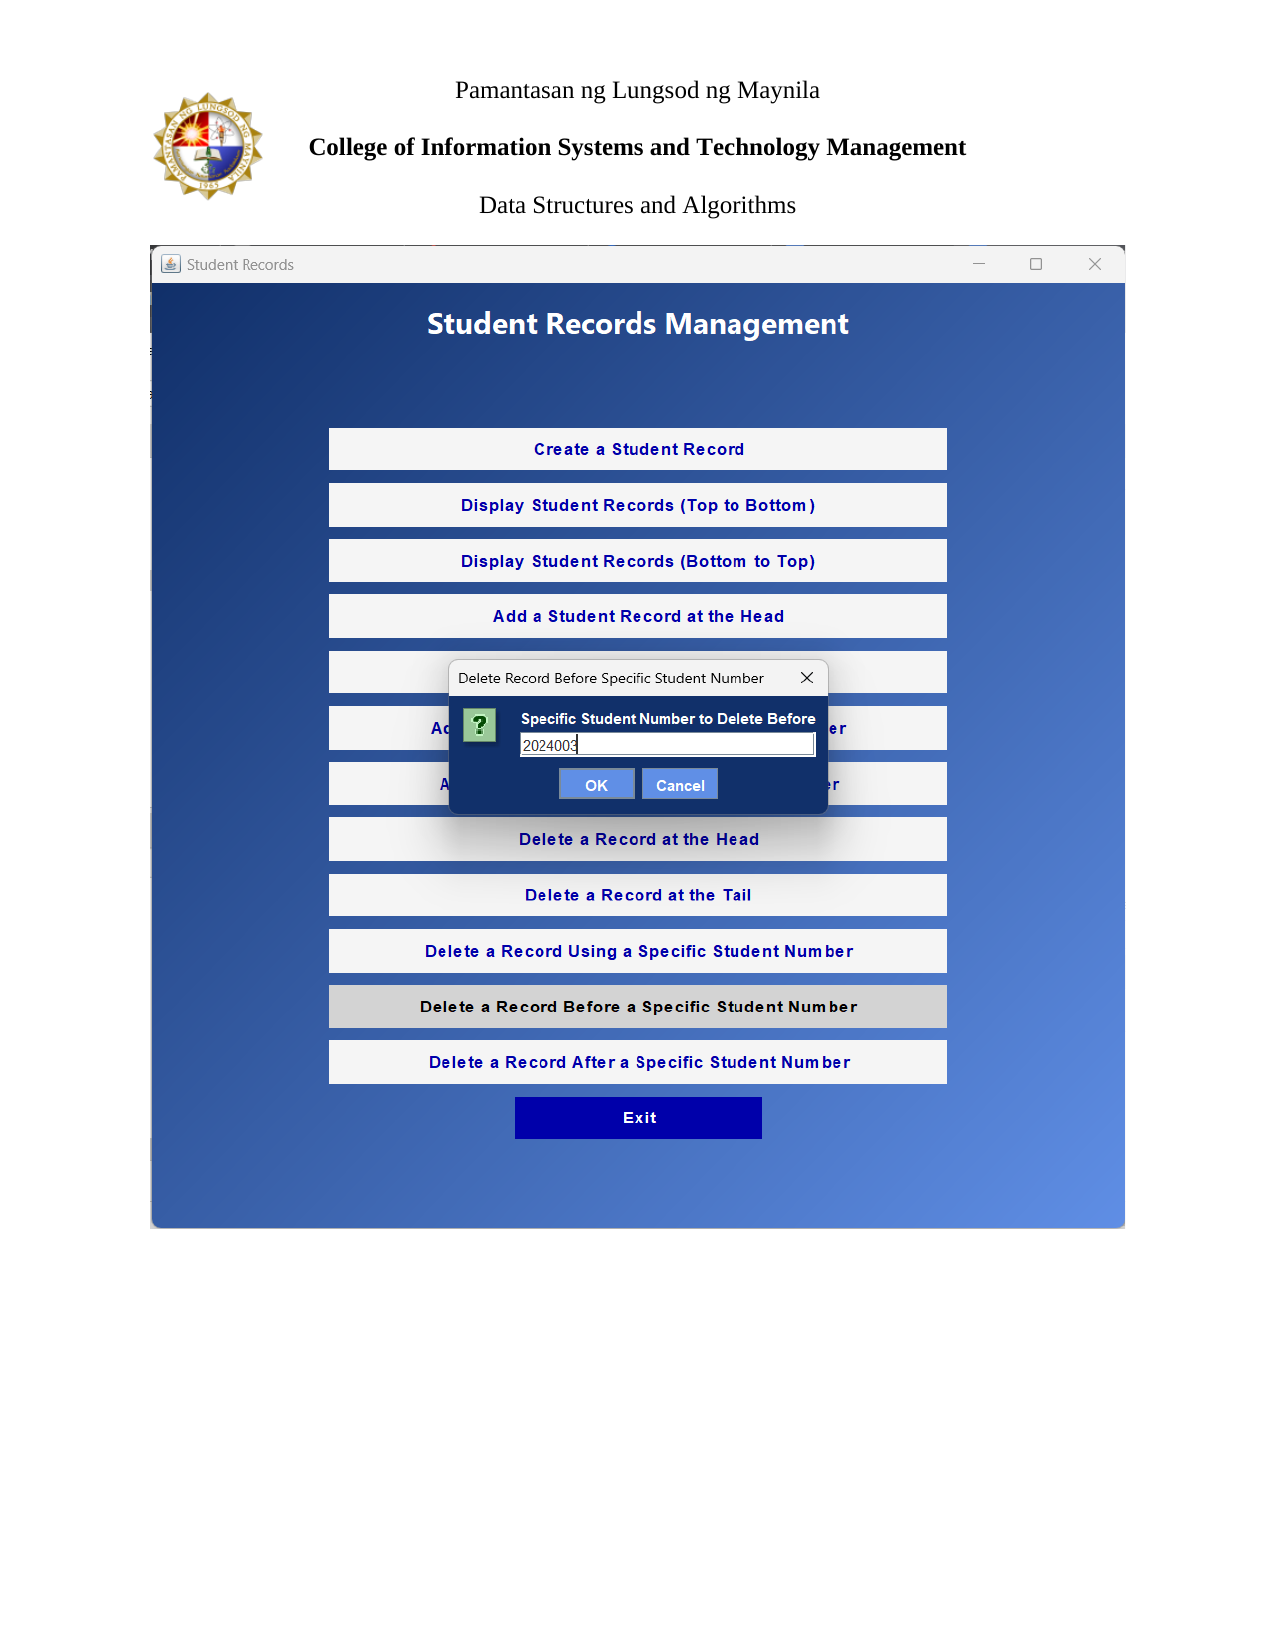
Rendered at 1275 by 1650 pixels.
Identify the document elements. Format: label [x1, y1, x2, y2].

picture [150, 91, 264, 204]
picture [150, 245, 1125, 1229]
